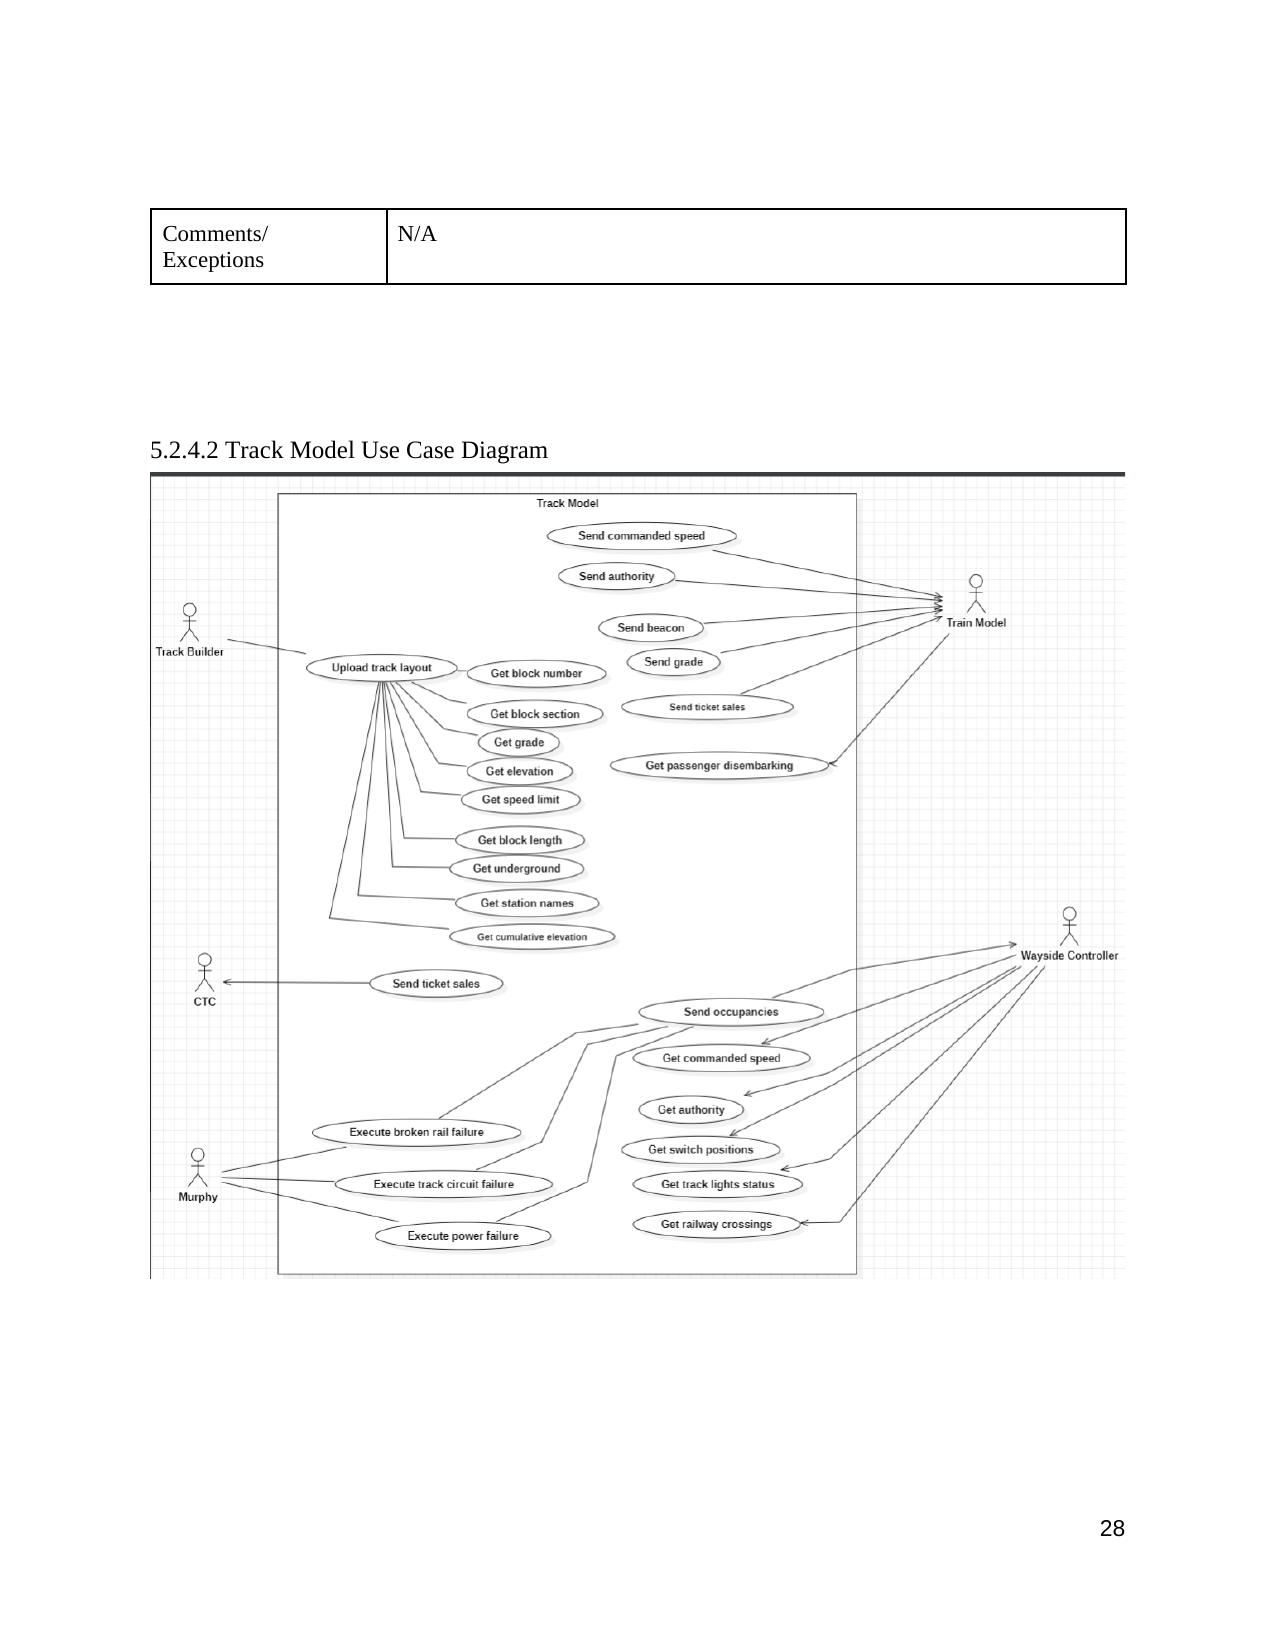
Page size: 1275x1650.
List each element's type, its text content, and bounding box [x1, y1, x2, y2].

picture [150, 472, 1125, 1279]
table_cell N/A [388, 210, 1125, 283]
subtitle 5.2.4.2 Track Model Use Case Diagram [150, 435, 1125, 464]
table_cell Comments/ Exceptions [152, 210, 386, 283]
